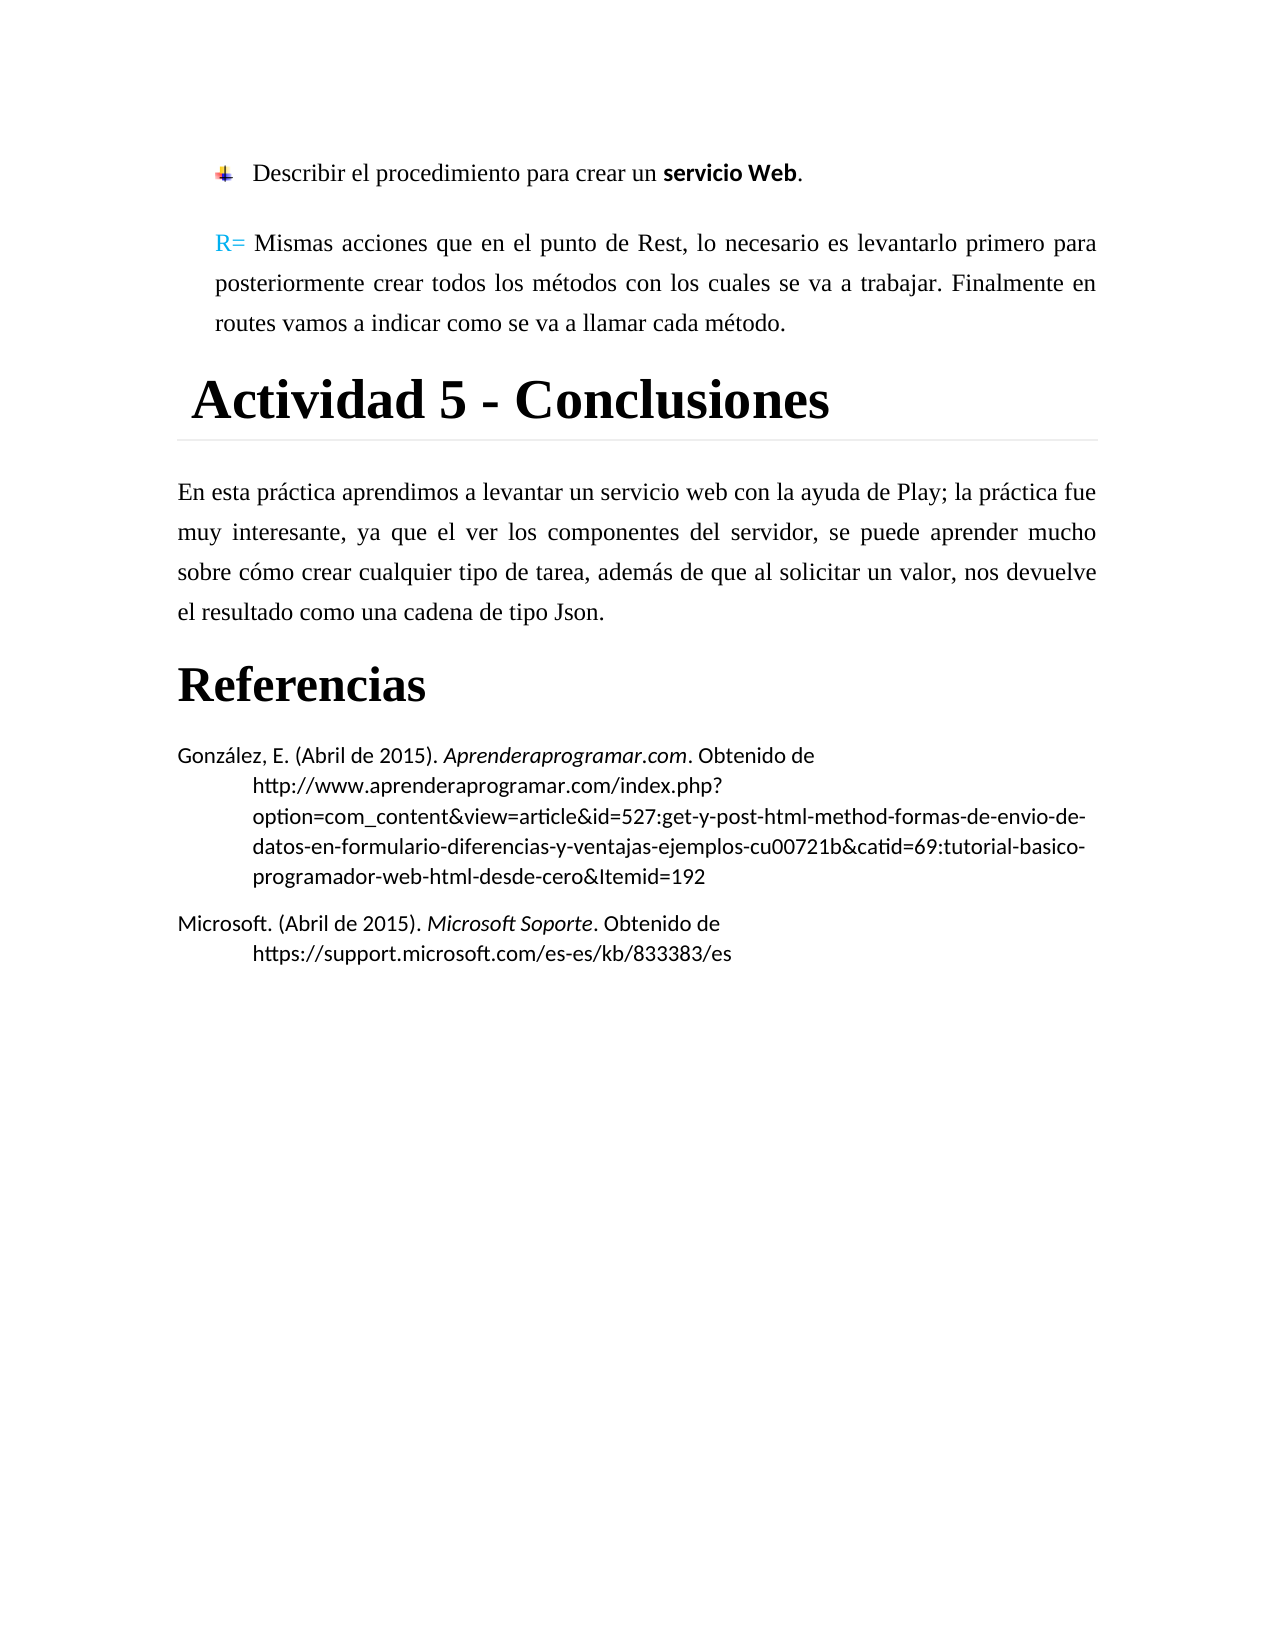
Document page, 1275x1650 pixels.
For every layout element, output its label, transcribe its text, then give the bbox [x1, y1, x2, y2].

text En esta práctica aprendimos a levantar un servicio web con la ayuda de Play; la práctica fue muy interesante, ya que el ver los componentes del servidor, se puede aprender mucho sobre cómo crear cualquier tipo de tarea, además de que al solicitar un valor, nos devuelve el resultado como una cadena de tipo Json. [177, 466, 1098, 626]
subtitle Actividad 5 - Conclusiones [177, 366, 1098, 439]
subtitle Referencias [177, 655, 1098, 712]
list Describir el procedimiento para crear un servicio Web. [215, 148, 1098, 188]
picture [215, 164, 233, 182]
text R= Mismas acciones que en el punto de Rest, lo necesario es levantarlo primero para posteriormente crear todos los métodos con los cuales se va a trabajar. Finalmente en routes vamos a indicar como se va a llamar cada método. [215, 217, 1098, 337]
